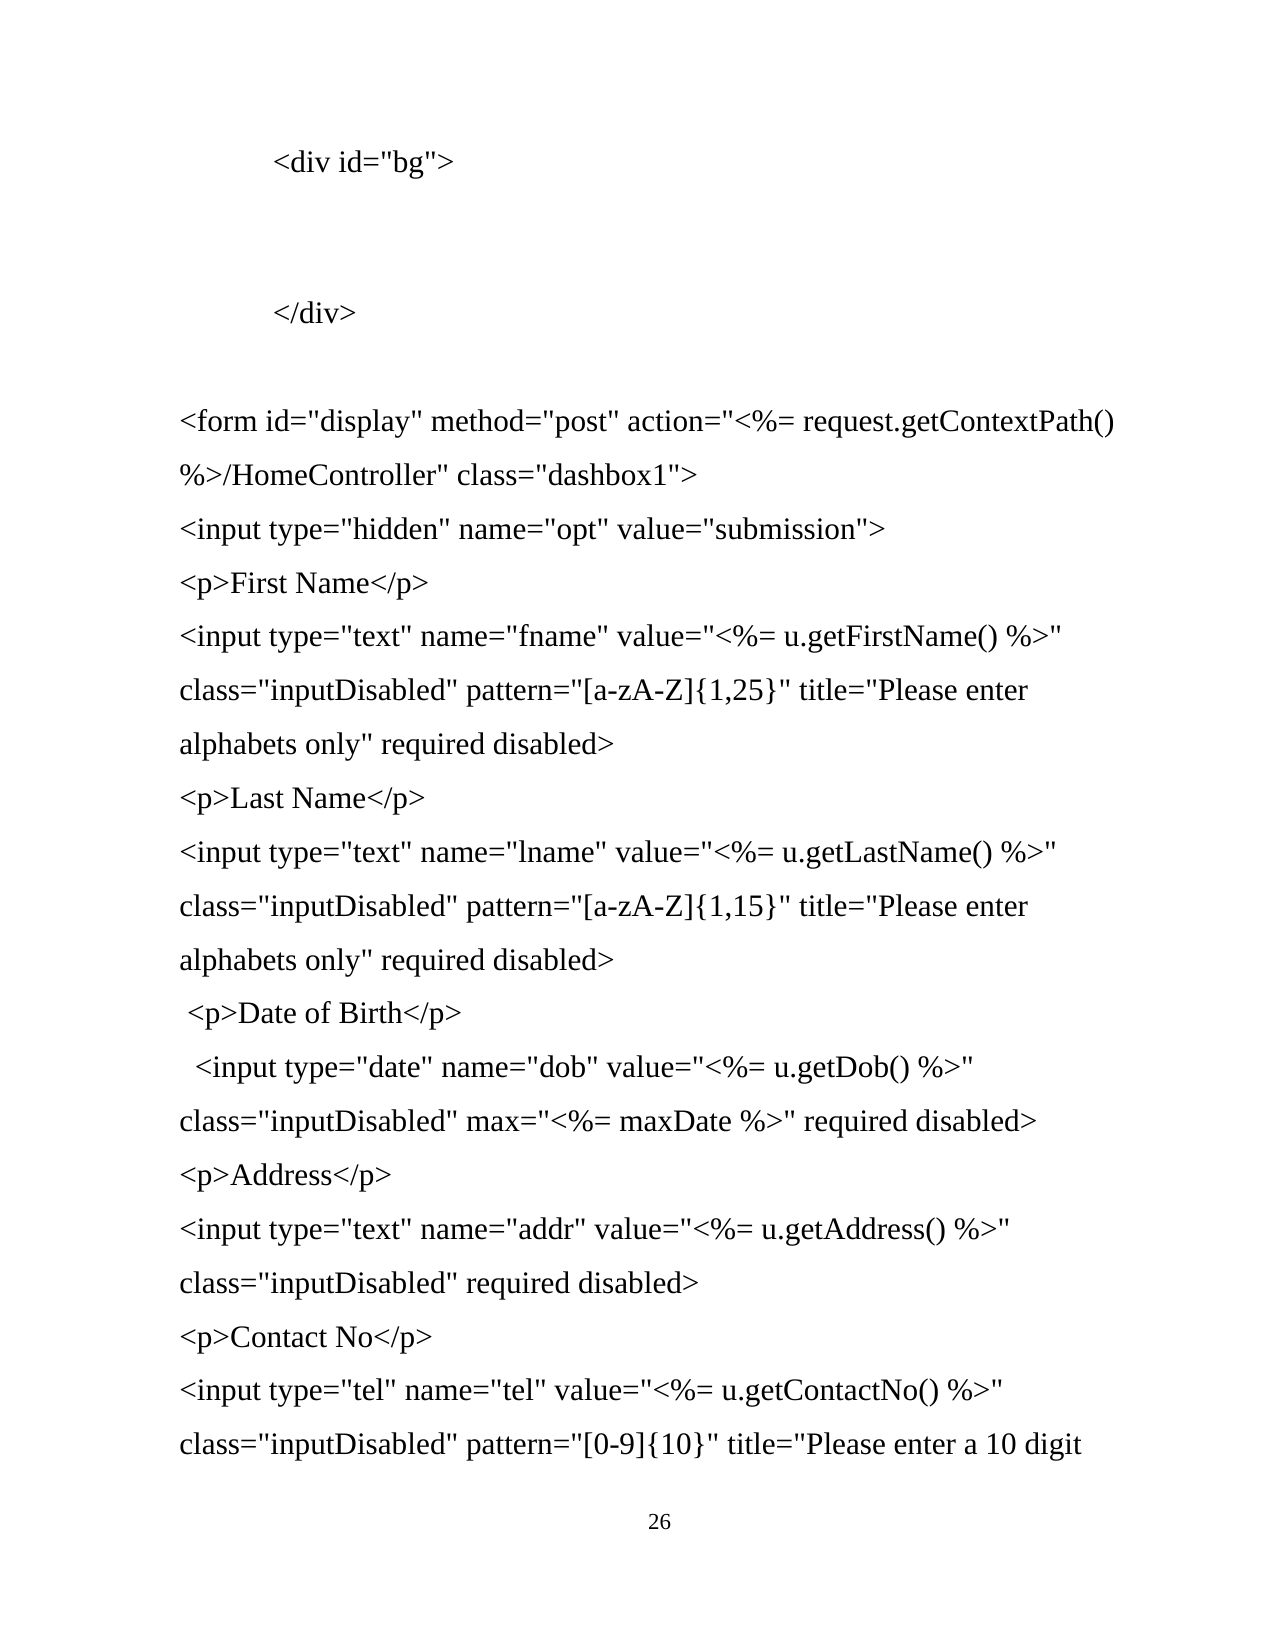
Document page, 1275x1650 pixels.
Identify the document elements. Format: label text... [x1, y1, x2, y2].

text <input type="text" name="lname" value="<%= u.getLastName() %>" class="inputDisabled" pattern="[a-zA-Z]{1,15}" title="Please enter alphabets only" required disabled> [179, 833, 1139, 977]
text <p>Date of Birth</p> [179, 995, 1139, 1031]
text </div> [179, 294, 1139, 331]
text <input type="text" name="addr" value="<%= u.getAddress() %>" class="inputDisabled" required disabled> [179, 1210, 1139, 1300]
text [179, 1372, 1139, 1461]
text <input type="text" name="fname" value="<%= u.getFirstName() %>" class="inputDisabled" pattern="[a-zA-Z]{1,25}" title="Please enter alphabets only" required disabled> [179, 618, 1139, 761]
text <form id="display" method="post" action="<%= request.getContextPath()%>/HomeController" class="dashbox1"> [179, 402, 1139, 492]
text <p>Address</p> [179, 1156, 1139, 1192]
text <div id="bg"> [179, 144, 1139, 180]
text <p>First Name</p> [179, 564, 1139, 600]
text <p>Last Name</p> [179, 779, 1139, 815]
text <p>Contact No</p> [179, 1318, 1139, 1354]
text <input type="date" name="dob" value="<%= u.getDob() %>" class="inputDisabled" max="<%= maxDate %>" required disabled> [179, 1048, 1139, 1138]
text <input type="hidden" name="opt" value="submission"> [179, 510, 1139, 546]
